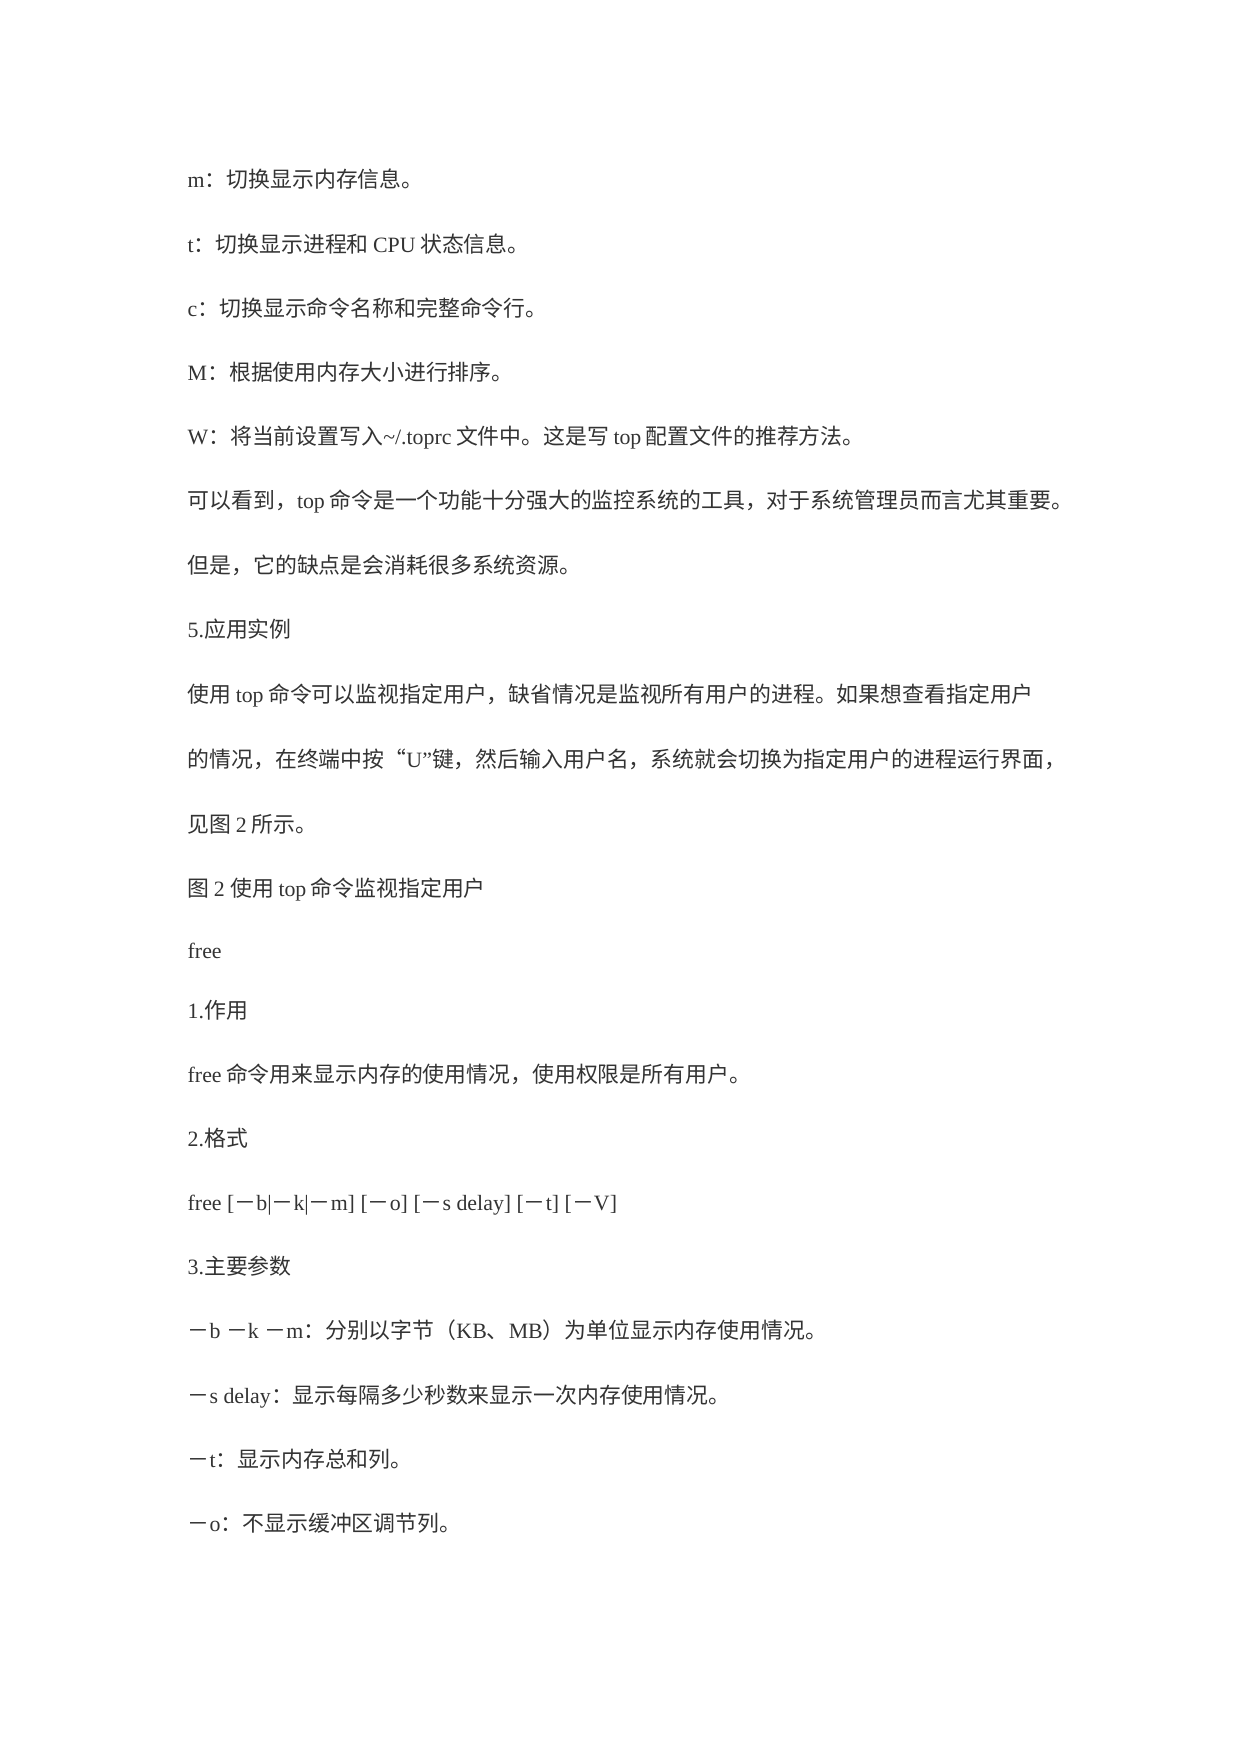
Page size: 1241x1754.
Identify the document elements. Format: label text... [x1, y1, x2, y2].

text －t：显示内存总和列。 [187, 1441, 1053, 1474]
text M：根据使用内存大小进行排序。 [187, 354, 1053, 387]
text 5.应用实例 [187, 612, 1053, 644]
text 可以看到，top命令是一个功能十分强大的监控系统的工具，对于系统管理员而言尤其重要。但是，它的缺点是会消耗很多系统资源。 [187, 483, 1053, 580]
text m：切换显示内存信息。 [187, 162, 1053, 194]
text c：切换显示命令名称和完整命令行。 [187, 290, 1053, 323]
text －o：不显示缓冲区调节列。 [187, 1506, 1053, 1538]
text free [－b|－k|－m] [－o] [－s delay] [－t] [－V] [187, 1185, 1053, 1217]
text W：将当前设置写入~/.toprc文件中。这是写top配置文件的推荐方法。 [187, 419, 1053, 451]
text free命令用来显示内存的使用情况，使用权限是所有用户。 [187, 1056, 1053, 1089]
text 3.主要参数 [187, 1249, 1053, 1281]
text 使用top命令可以监视指定用户，缺省情况是监视所有用户的进程。如果想查看指定用户的情况，在终端中按“U”键，然后输入用户名，系统就会切换为指定用户的进程运行界面，见图2所示。 [187, 676, 1053, 839]
text 1.作用 [187, 992, 1053, 1025]
text t：切换显示进程和CPU状态信息。 [187, 226, 1053, 259]
text free [187, 934, 1053, 967]
text 2.格式 [187, 1121, 1053, 1153]
text －s delay：显示每隔多少秒数来显示一次内存使用情况。 [187, 1377, 1053, 1410]
text 图2 使用top命令监视指定用户 [187, 870, 1053, 903]
text －b －k －m：分别以字节（KB、MB）为单位显示内存使用情况。 [187, 1313, 1053, 1346]
